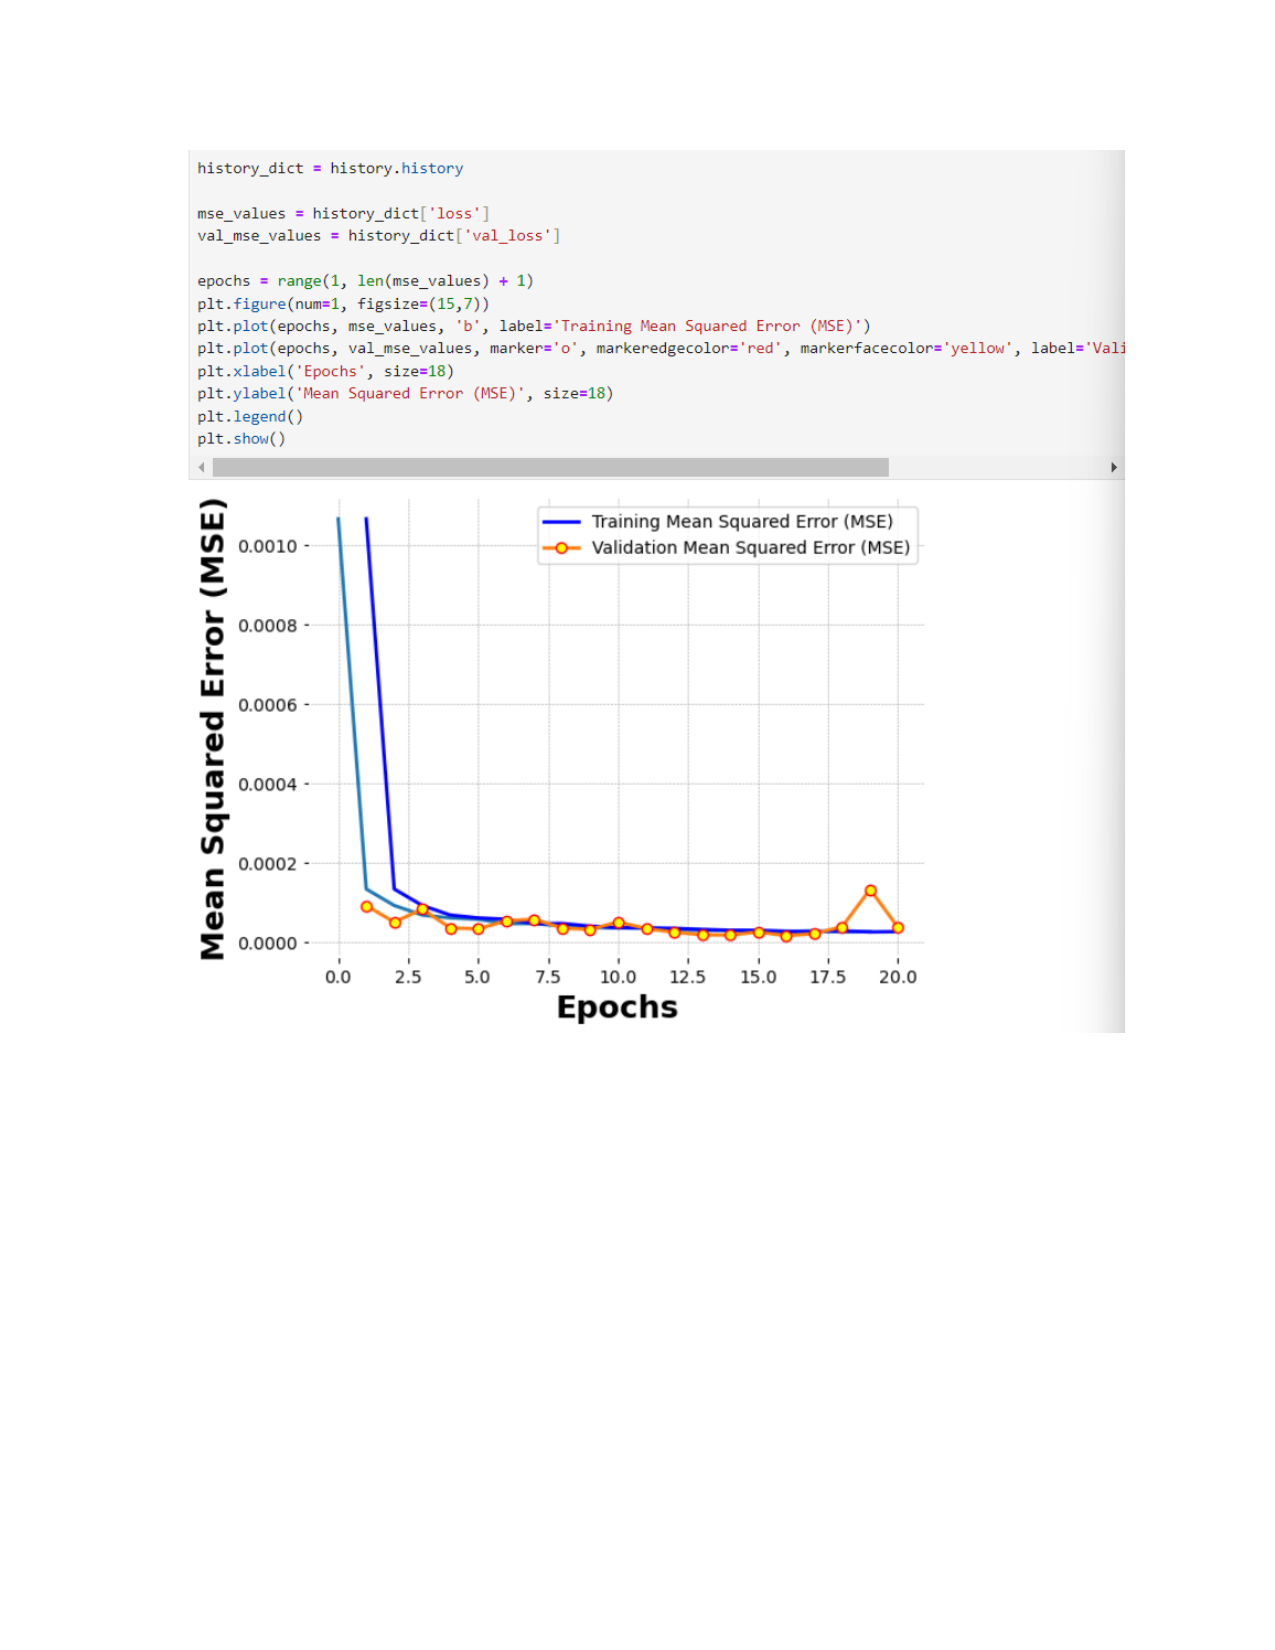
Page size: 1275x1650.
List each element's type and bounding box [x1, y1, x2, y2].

picture [150, 150, 1125, 1033]
